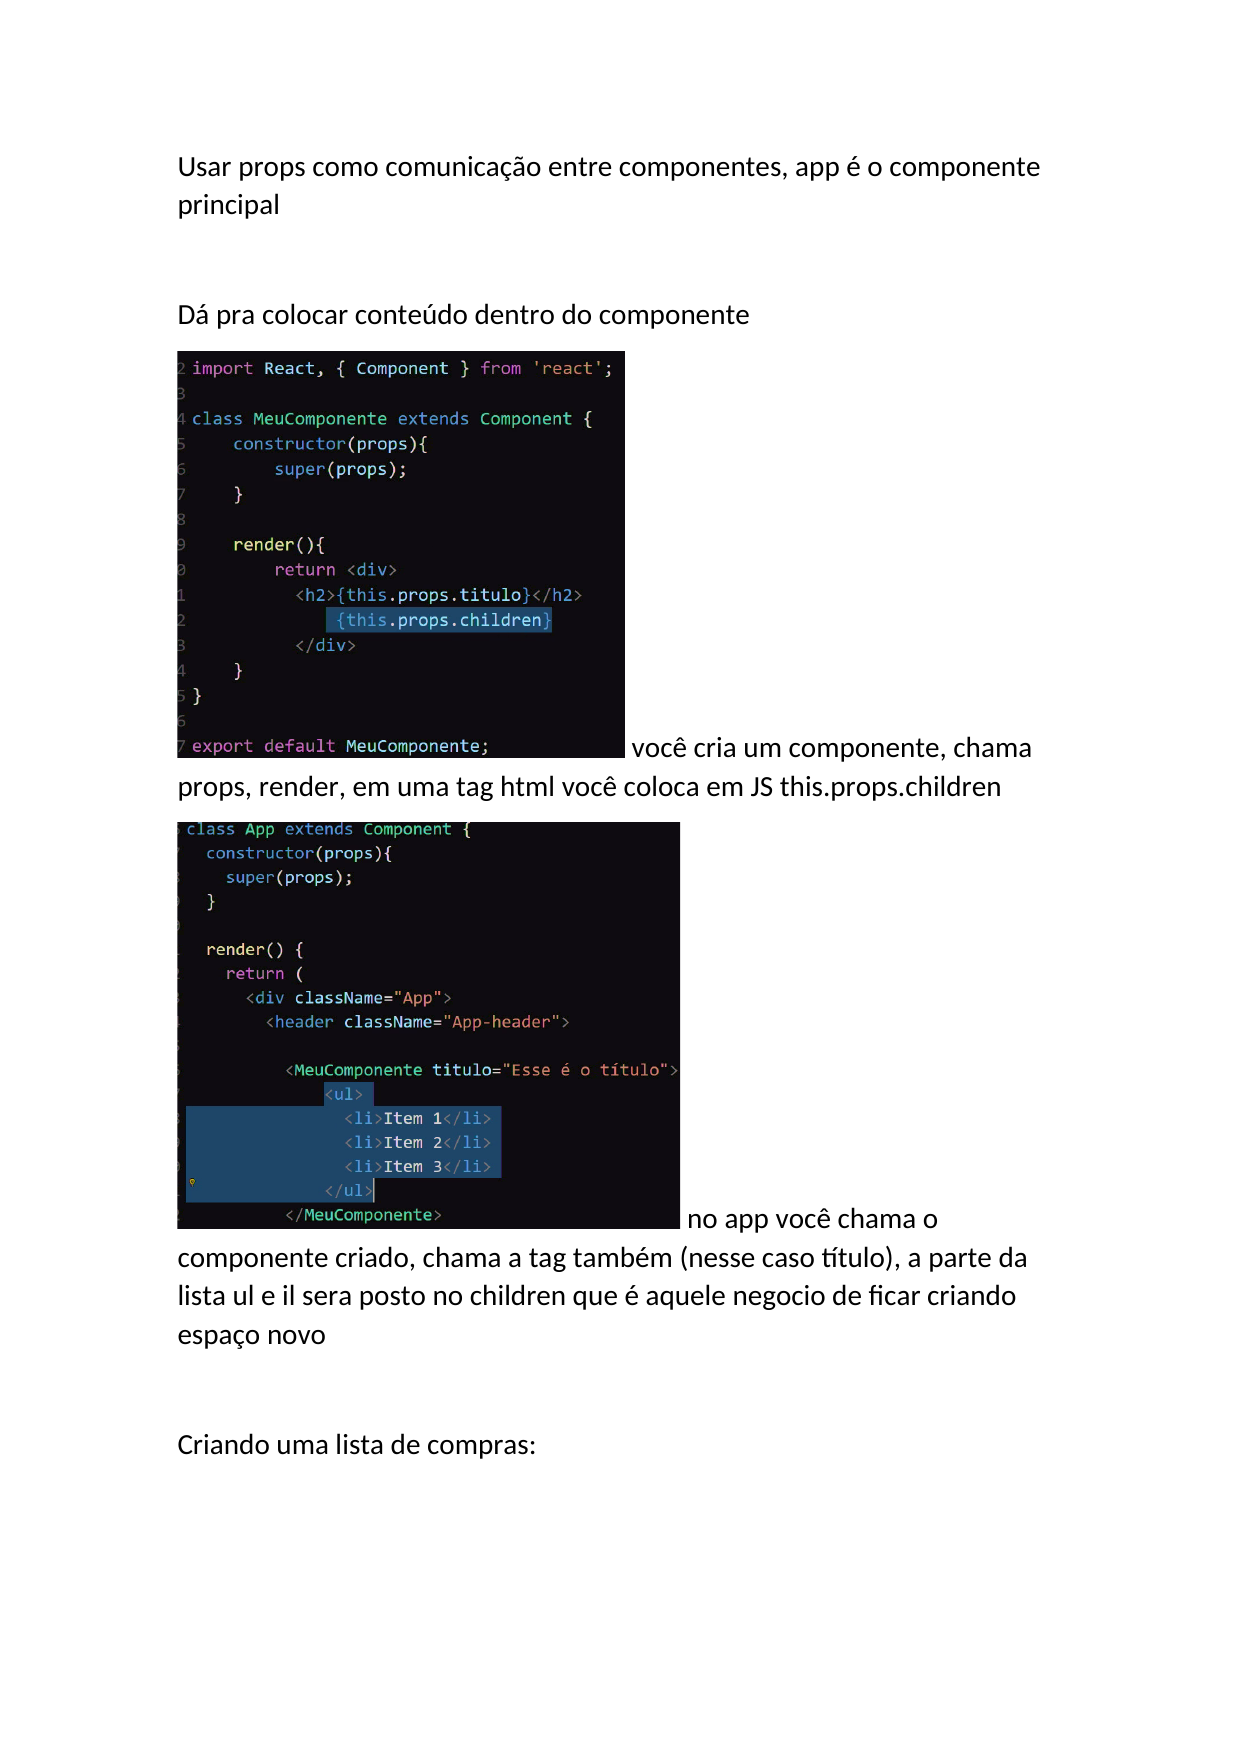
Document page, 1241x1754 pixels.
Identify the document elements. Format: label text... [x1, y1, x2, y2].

text Dá pra colocar conteúdo dentro do componente [177, 296, 1063, 332]
text Usar props como comunicação entre componentes, app é o componente principal [177, 148, 1063, 222]
text Criando uma lista de compras: [177, 1426, 1063, 1462]
picture [177, 822, 681, 1229]
picture [177, 351, 625, 758]
